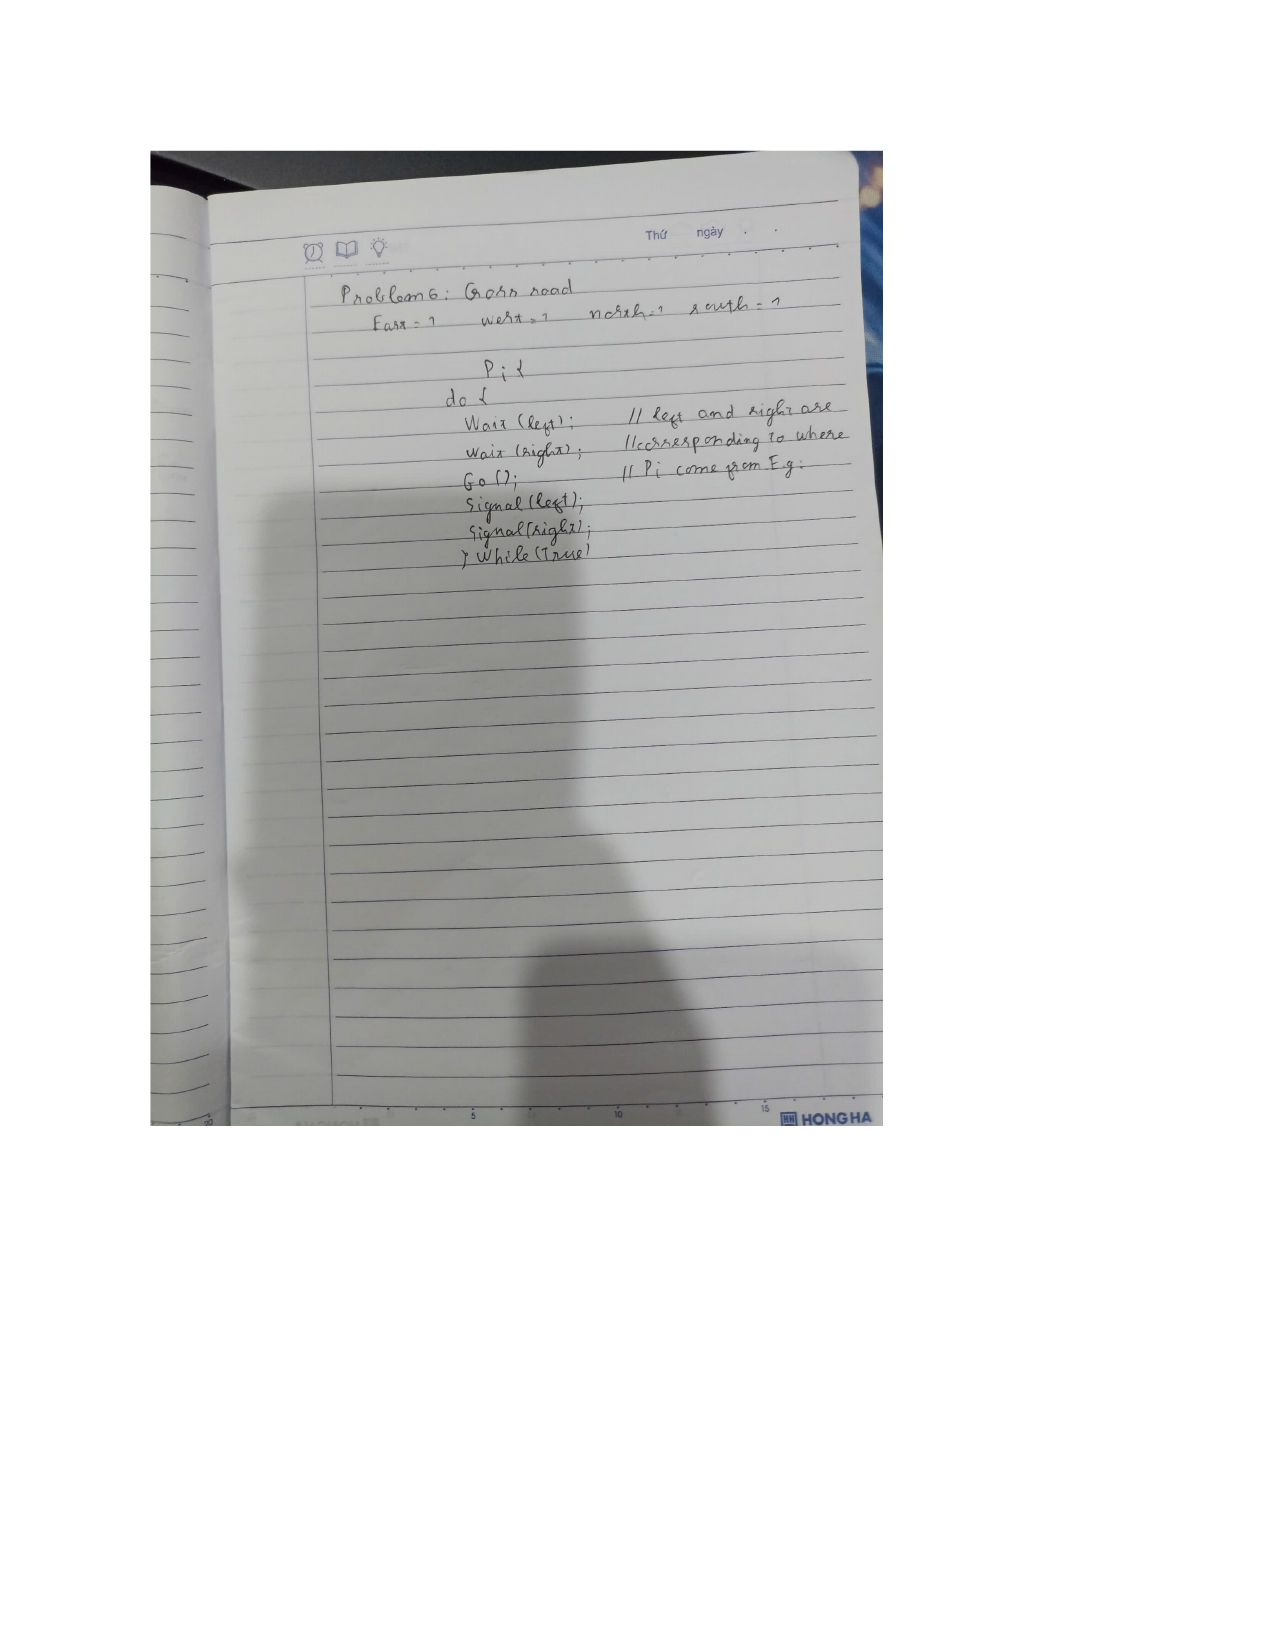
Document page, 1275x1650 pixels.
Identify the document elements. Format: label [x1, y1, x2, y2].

picture [151, 152, 883, 1126]
